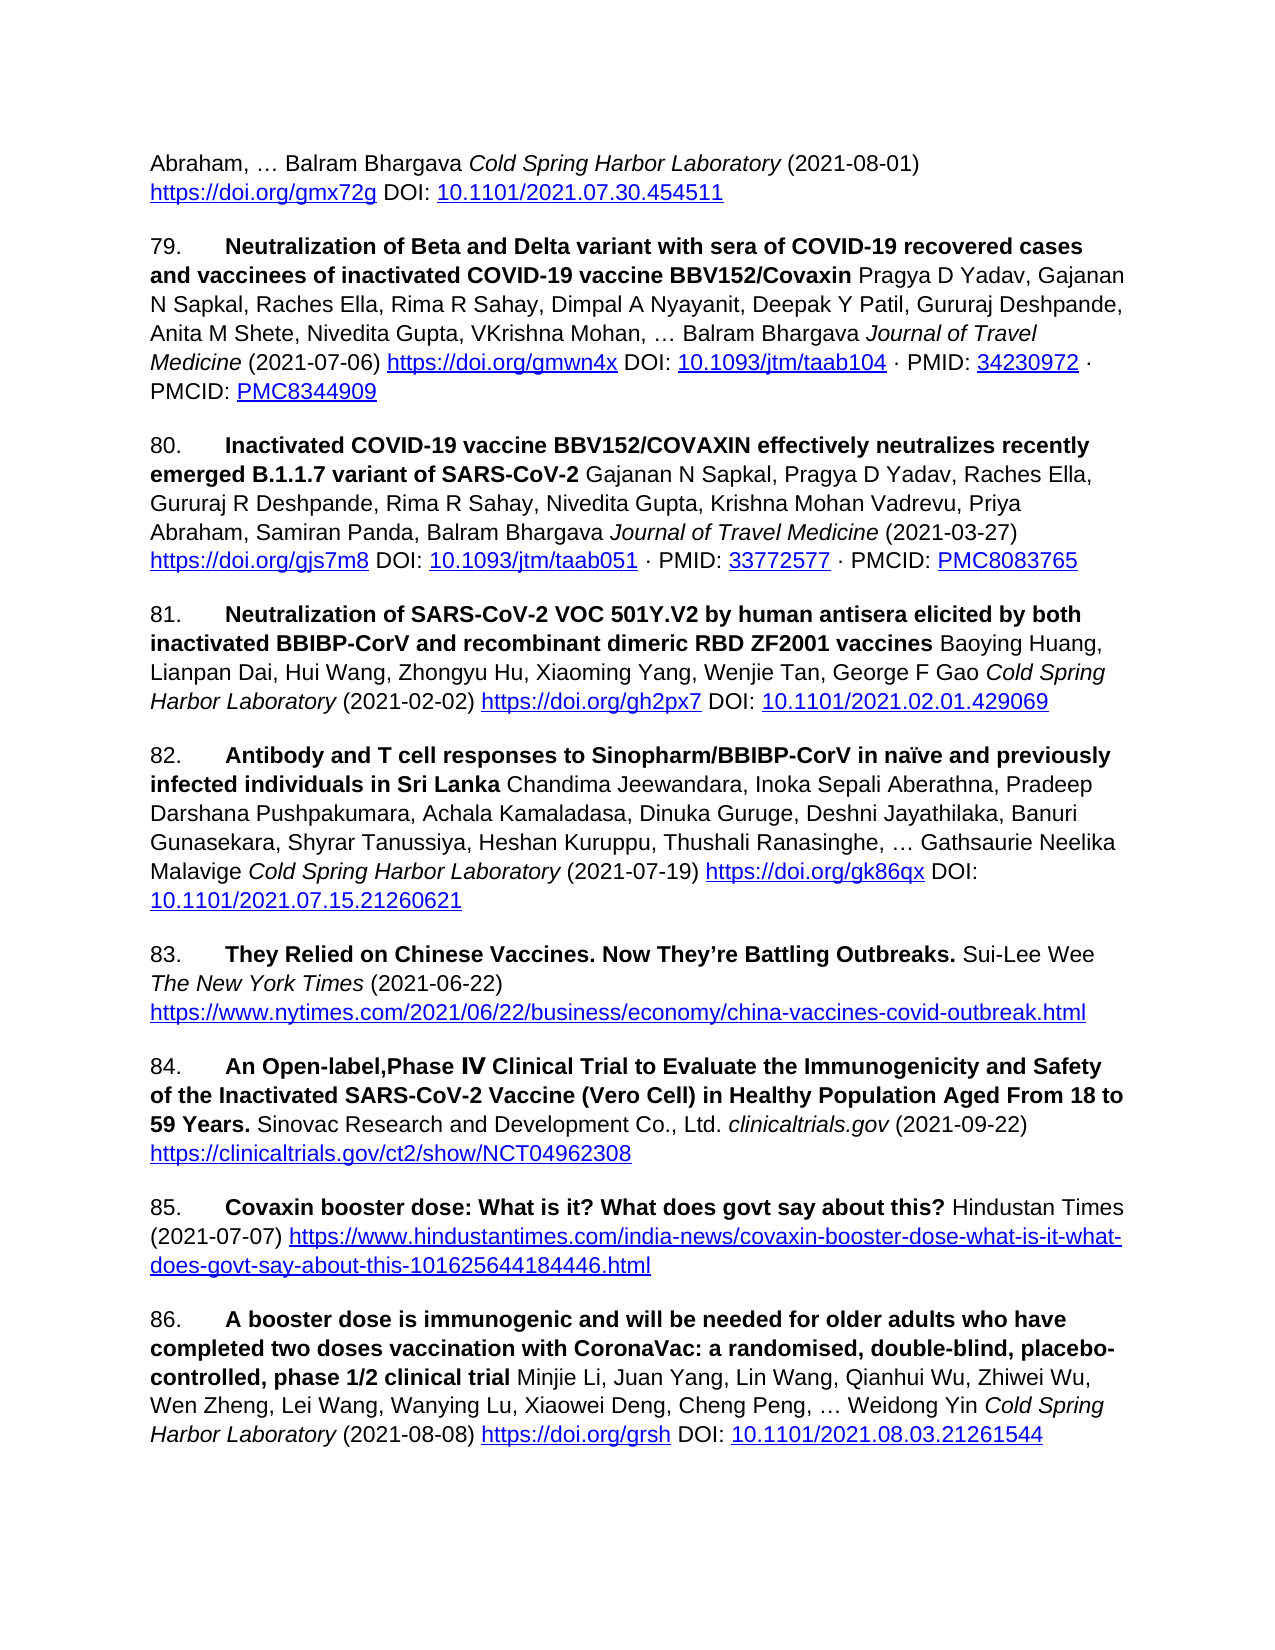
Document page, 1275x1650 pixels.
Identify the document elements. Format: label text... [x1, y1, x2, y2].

text 85. Covaxin booster dose: What is it? What does govt say about this? Hindustan Times (2021-07-07) https://www.hindustantimes.com/india-news/covaxin-booster-dose-what-is-it-what-does-govt-say-about-this-101625644184446.html [150, 1194, 1125, 1278]
text 80. Inactivated COVID-19 vaccine BBV152/COVAXIN effectively neutralizes recently emerged B.1.1.7 variant of SARS-CoV-2 Gajanan N Sapkal, Pragya D Yadav, Raches Ella, Gururaj R Deshpande, Rima R Sahay, Nivedita Gupta, Krishna Mohan Vadrevu, Priya Abraham, Samiran Panda, Balram Bhargava Journal of Travel Medicine (2021-03-27) https://doi.org/gjs7m8 DOI: 10.1093/jtm/taab051 · PMID: 33772577 · PMCID: PMC8083765 [150, 432, 1125, 574]
text 83. They Relied on Chinese Vaccines. Now They’re Battling Outbreaks. Sui-Lee Wee The New York Times (2021-06-22) https://www.nytimes.com/2021/06/22/business/economy/china-vaccines-covid-outbreak.html [150, 941, 1125, 1025]
text 84. An Open-label,Phase Ⅳ Clinical Trial to Evaluate the Immunogenicity and Safety of the Inactivated SARS-CoV-2 Vaccine (Vero Cell) in Healthy Population Aged From 18 to 59 Years. Sinovac Research and Development Co., Ltd. clinicaltrials.gov (2021-09-22) https://clinicaltrials.gov/ct2/show/NCT04962308 [150, 1053, 1125, 1166]
text 79. Neutralization of Beta and Delta variant with sera of COVID-19 recovered cases and vaccinees of inactivated COVID-19 vaccine BBV152/Covaxin Pragya D Yadav, Gajanan N Sapkal, Raches Ella, Rima R Sahay, Dimpal A Nyayanit, Deepak Y Patil, Gururaj Deshpande, Anita M Shete, Nivedita Gupta, VKrishna Mohan, … Balram Bhargava Journal of Travel Medicine (2021-07-06) https://doi.org/gmwn4x DOI: 10.1093/jtm/taab104 · PMID: 34230972 · PMCID: PMC8344909 [150, 233, 1125, 404]
text 82. Antibody and T cell responses to Sinopharm/BBIBP-CorV in naïve and previously infected individuals in Sri Lanka Chandima Jeewandara, Inoka Sepali Aberathna, Pradeep Darshana Pushpakumara, Achala Kamaladasa, Dinuka Guruge, Deshni Jayathilaka, Banuri Gunasekara, Shyrar Tanussiya, Heshan Kuruppu, Thushali Ranasinghe, … Gathsaurie Neelika Malavige Cold Spring Harbor Laboratory (2021-07-19) https://doi.org/gk86qx DOI: 10.1101/2021.07.15.21260621 [150, 742, 1125, 913]
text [150, 150, 1125, 205]
text 81. Neutralization of SARS-CoV-2 VOC 501Y.V2 by human antisera elicited by both inactivated BBIBP-CorV and recombinant dimeric RBD ZF2001 vaccines Baoying Huang, Lianpan Dai, Hui Wang, Zhongyu Hu, Xiaoming Yang, Wenjie Tan, George F Gao Cold Spring Harbor Laboratory (2021-02-02) https://doi.org/gh2px7 DOI: 10.1101/2021.02.01.429069 [150, 601, 1125, 715]
text 86. A booster dose is immunogenic and will be needed for older adults who have completed two doses vaccination with CoronaVac: a randomised, double-blind, placebo-controlled, phase 1/2 clinical trial Minjie Li, Juan Yang, Lin Wang, Qianhui Wu, Zhiwei Wu, Wen Zheng, Lei Wang, Wanying Lu, Xiaowei Deng, Cheng Peng, … Weidong Yin Cold Spring Harbor Laboratory (2021-08-08) https://doi.org/grsh DOI: 10.1101/2021.08.03.21261544 [150, 1306, 1125, 1448]
